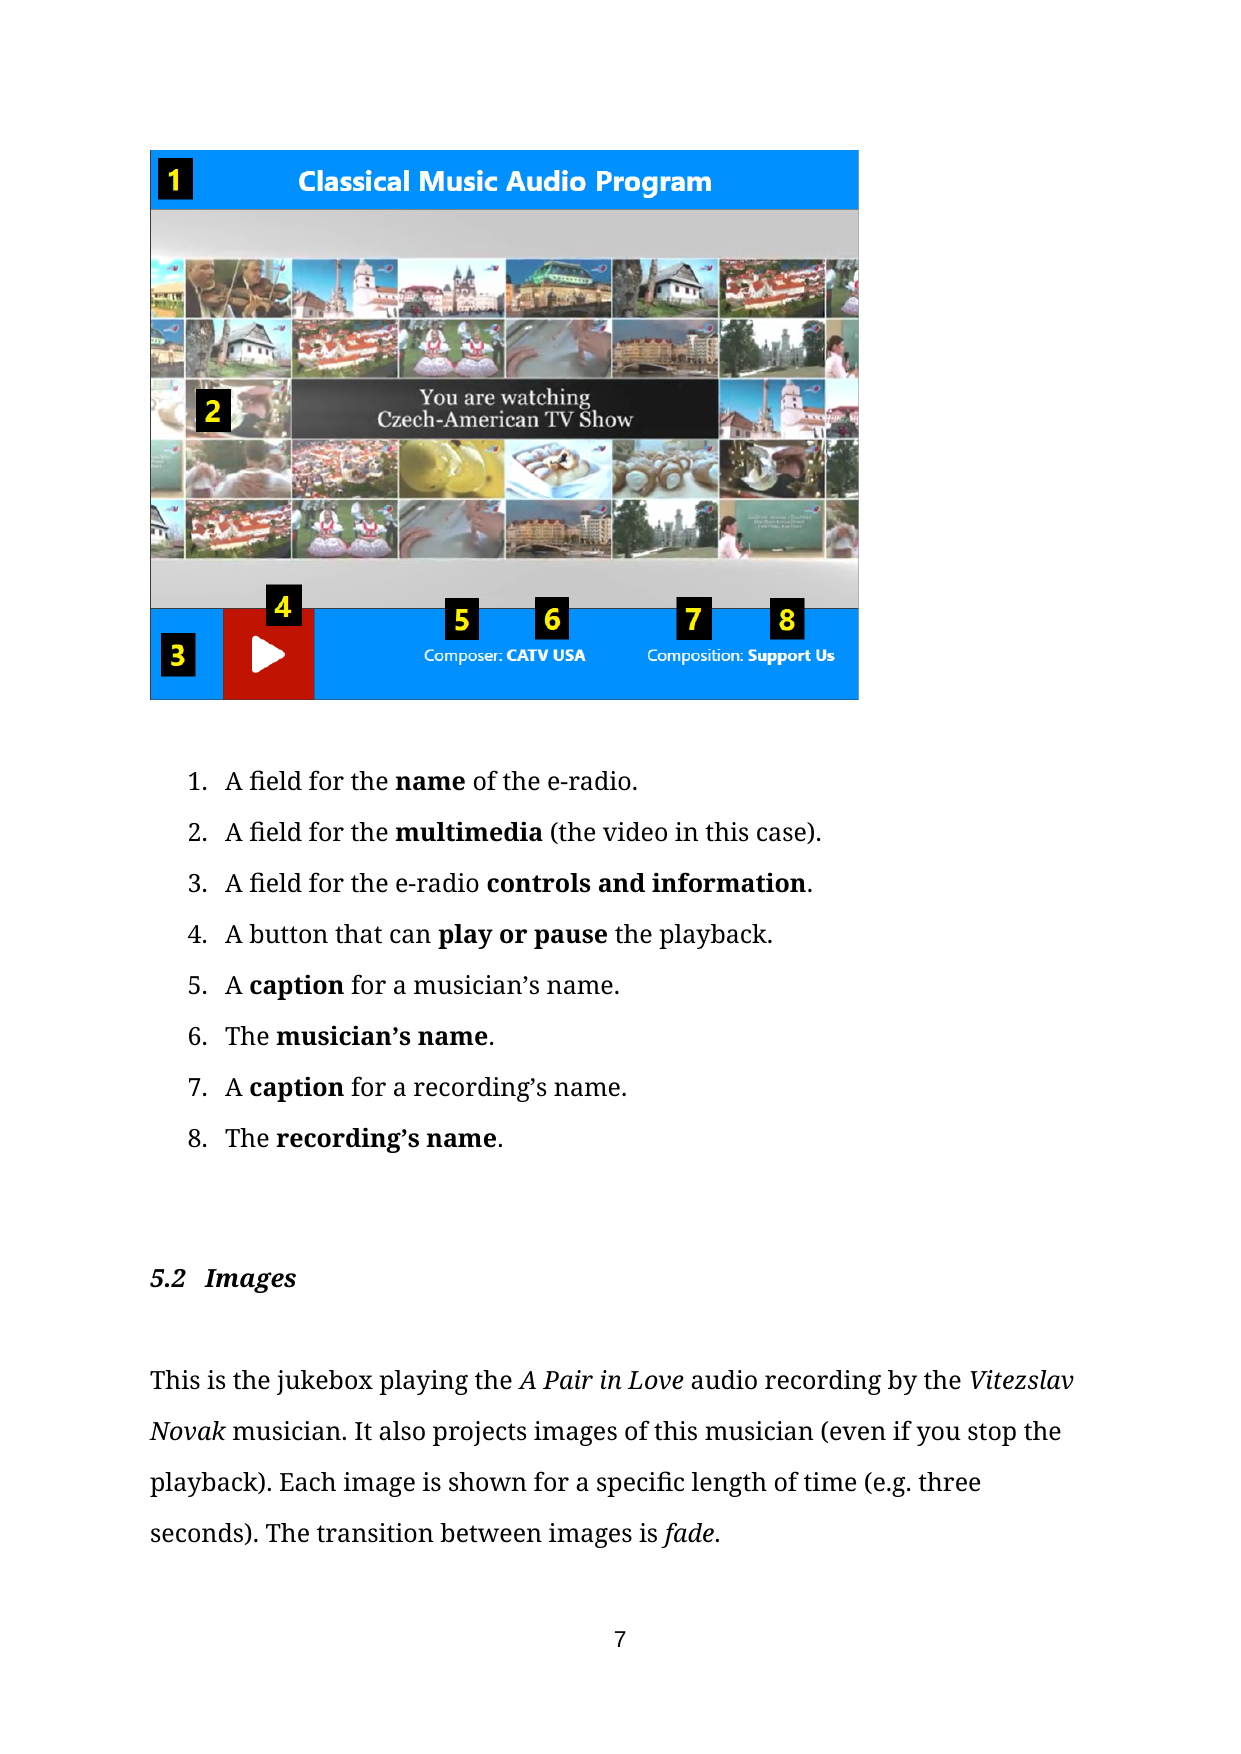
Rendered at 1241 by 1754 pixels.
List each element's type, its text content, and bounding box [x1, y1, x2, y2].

list A caption for a musician’s name. [187, 968, 1090, 1002]
list A field for the name of the e-radio. [187, 763, 1090, 797]
picture [150, 150, 859, 700]
list A field for the e-radio controls and information. [187, 866, 1090, 899]
subtitle 5.2 Images [150, 1260, 1090, 1294]
list The recording’s name. [187, 1121, 1090, 1155]
list A button that can play or pause the playback. [187, 917, 1090, 951]
list A caption for a recording’s name. [187, 1070, 1090, 1104]
list A field for the multimedia (the video in this case). [187, 814, 1090, 848]
text This is the jukebox playing the A Pair in Love audio recording by the Vitezslav Novak musician. It also projects images of this musician (even if you stop the playback). Each image is shown for a specific length of time (e.g. three seconds). The transition between images is fade. [150, 1363, 1090, 1550]
list The musician’s name. [187, 1019, 1090, 1053]
